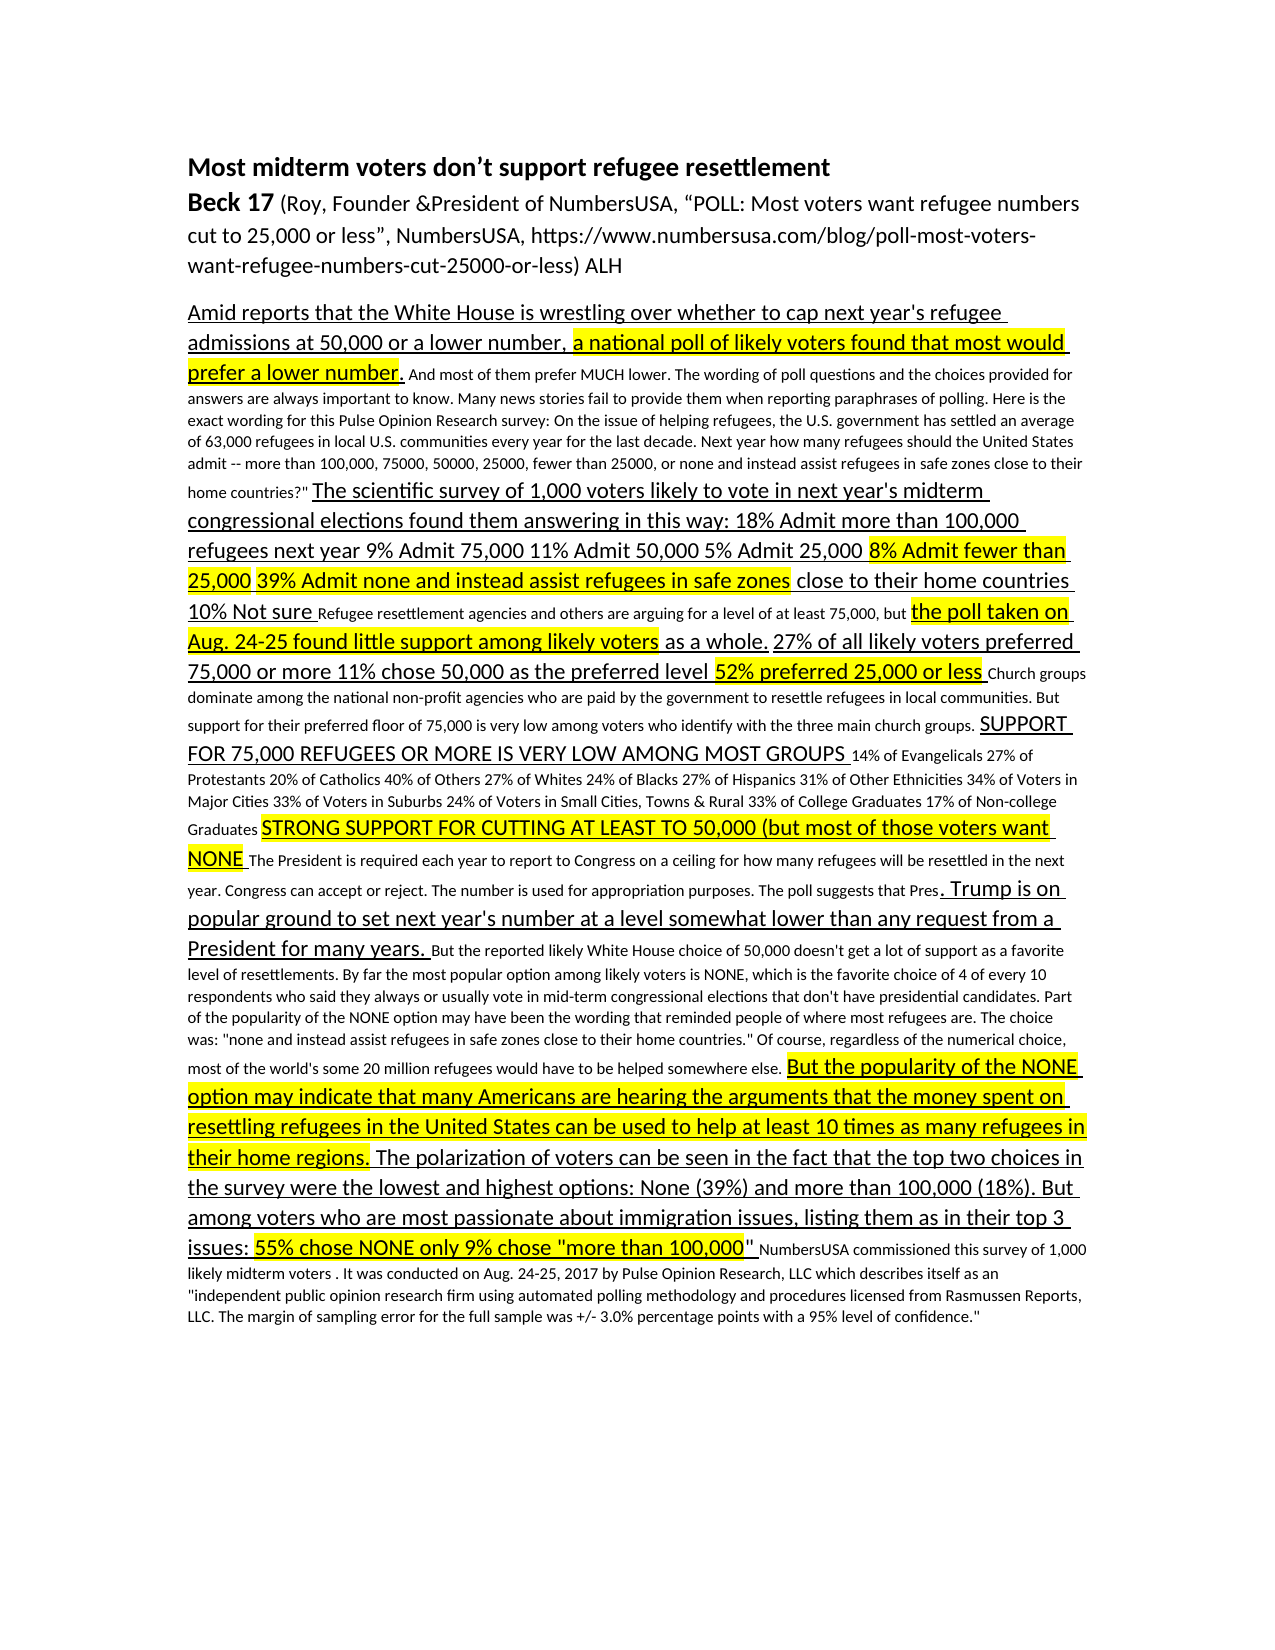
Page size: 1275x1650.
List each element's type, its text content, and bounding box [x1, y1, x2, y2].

text Beck 17 (Roy, Founder &President of NumbersUSA, “POLL: Most voters want refugee numbers cut to 25,000 or less”, NumbersUSA, https://www.numbersusa.com/blog/poll-most-voters-want-refugee-numbers-cut-25000-or-less) ALH [187, 186, 1087, 279]
subtitle Most midterm voters don’t support refugee resettlement [187, 150, 1087, 183]
text Amid reports that the White House is wrestling over whether to cap next year's refugee admissions at 50,000 or a lower number, a national poll of likely voters found that most would prefer a lower number. And most of them prefer MUCH lower. The wording of poll questions and the choices provided for answers are always important to know. Many news stories fail to provide them when reporting paraphrases of polling. Here is the exact wording for this Pulse Opinion Research survey: On the issue of helping refugees, the U.S. government has settled an average of 63,000 refugees in local U.S. communities every year for the last decade. Next year how many refugees should the United States admit -- more than 100,000, 75000, 50000, 25000, fewer than 25000, or none and instead assist refugees in safe zones close to their home countries?" The scientific survey of 1,000 voters likely to vote in next year's midterm congressional elections found them answering in this way: 18% Admit more than 100,000 refugees next year 9% Admit 75,000 11% Admit 50,000 5% Admit 25,000 8% Admit fewer than 25,000 39% Admit none and instead assist refugees in safe zones close to their home countries 10% Not sure Refugee resettlement agencies and others are arguing for a level of at least 75,000, but the poll taken on Aug. 24-25 found little support among likely voters as a whole. 27% of all likely voters preferred 75,000 or more 11% chose 50,000 as the preferred level 52% preferred 25,000 or less Church groups dominate among the national non-profit agencies who are paid by the government to resettle refugees in local communities. But support for their preferred floor of 75,000 is very low among voters who identify with the three main church groups. SUPPORT FOR 75,000 REFUGEES OR MORE IS VERY LOW AMONG MOST GROUPS 14% of Evangelicals 27% of Protestants 20% of Catholics 40% of Others 27% of Whites 24% of Blacks 27% of Hispanics 31% of Other Ethnicities 34% of Voters in Major Cities 33% of Voters in Suburbs 24% of Voters in Small Cities, Towns & Rural 33% of College Graduates 17% of Non-college Graduates STRONG SUPPORT FOR CUTTING AT LEAST TO 50,000 (but most of those voters want NONE The President is required each year to report to Congress on a ceiling for how many refugees will be resettled in the next year. Congress can accept or reject. The number is used for appropriation purposes. The poll suggests that Pres. Trump is on popular ground to set next year's number at a level somewhat lower than any request from a President for many years. But the reported likely White House choice of 50,000 doesn't get a lot of support as a favorite level of resettlements. By far the most popular option among likely voters is NONE, which is the favorite choice of 4 of every 10 respondents who said they always or usually vote in mid-term congressional elections that don't have presidential candidates. Part of the popularity of the NONE option may have been the wording that reminded people of where most refugees are. The choice was: "none and instead assist refugees in safe zones close to their home countries." Of course, regardless of the numerical choice, most of the world's some 20 million refugees would have to be helped somewhere else. But the popularity of the NONE option may indicate that many Americans are hearing the arguments that the money spent on resettling refugees in the United States can be used to help at least 10 times as many refugees in their home regions. The polarization of voters can be seen in the fact that the top two choices in the survey were the lowest and highest options: None (39%) and more than 100,000 (18%). But among voters who are most passionate about immigration issues, listing them as in their top 3 issues: 55% chose NONE only 9% chose "more than 100,000" NumbersUSA commissioned this survey of 1,000 likely midterm voters . It was conducted on Aug. 24-25, 2017 by Pulse Opinion Research, LLC which describes itself as an "independent public opinion research firm using automated polling methodology and procedures licensed from Rasmussen Reports, LLC. The margin of sampling error for the full sample was +/- 3.0% percentage points with a 95% level of confidence." [187, 298, 1087, 1137]
